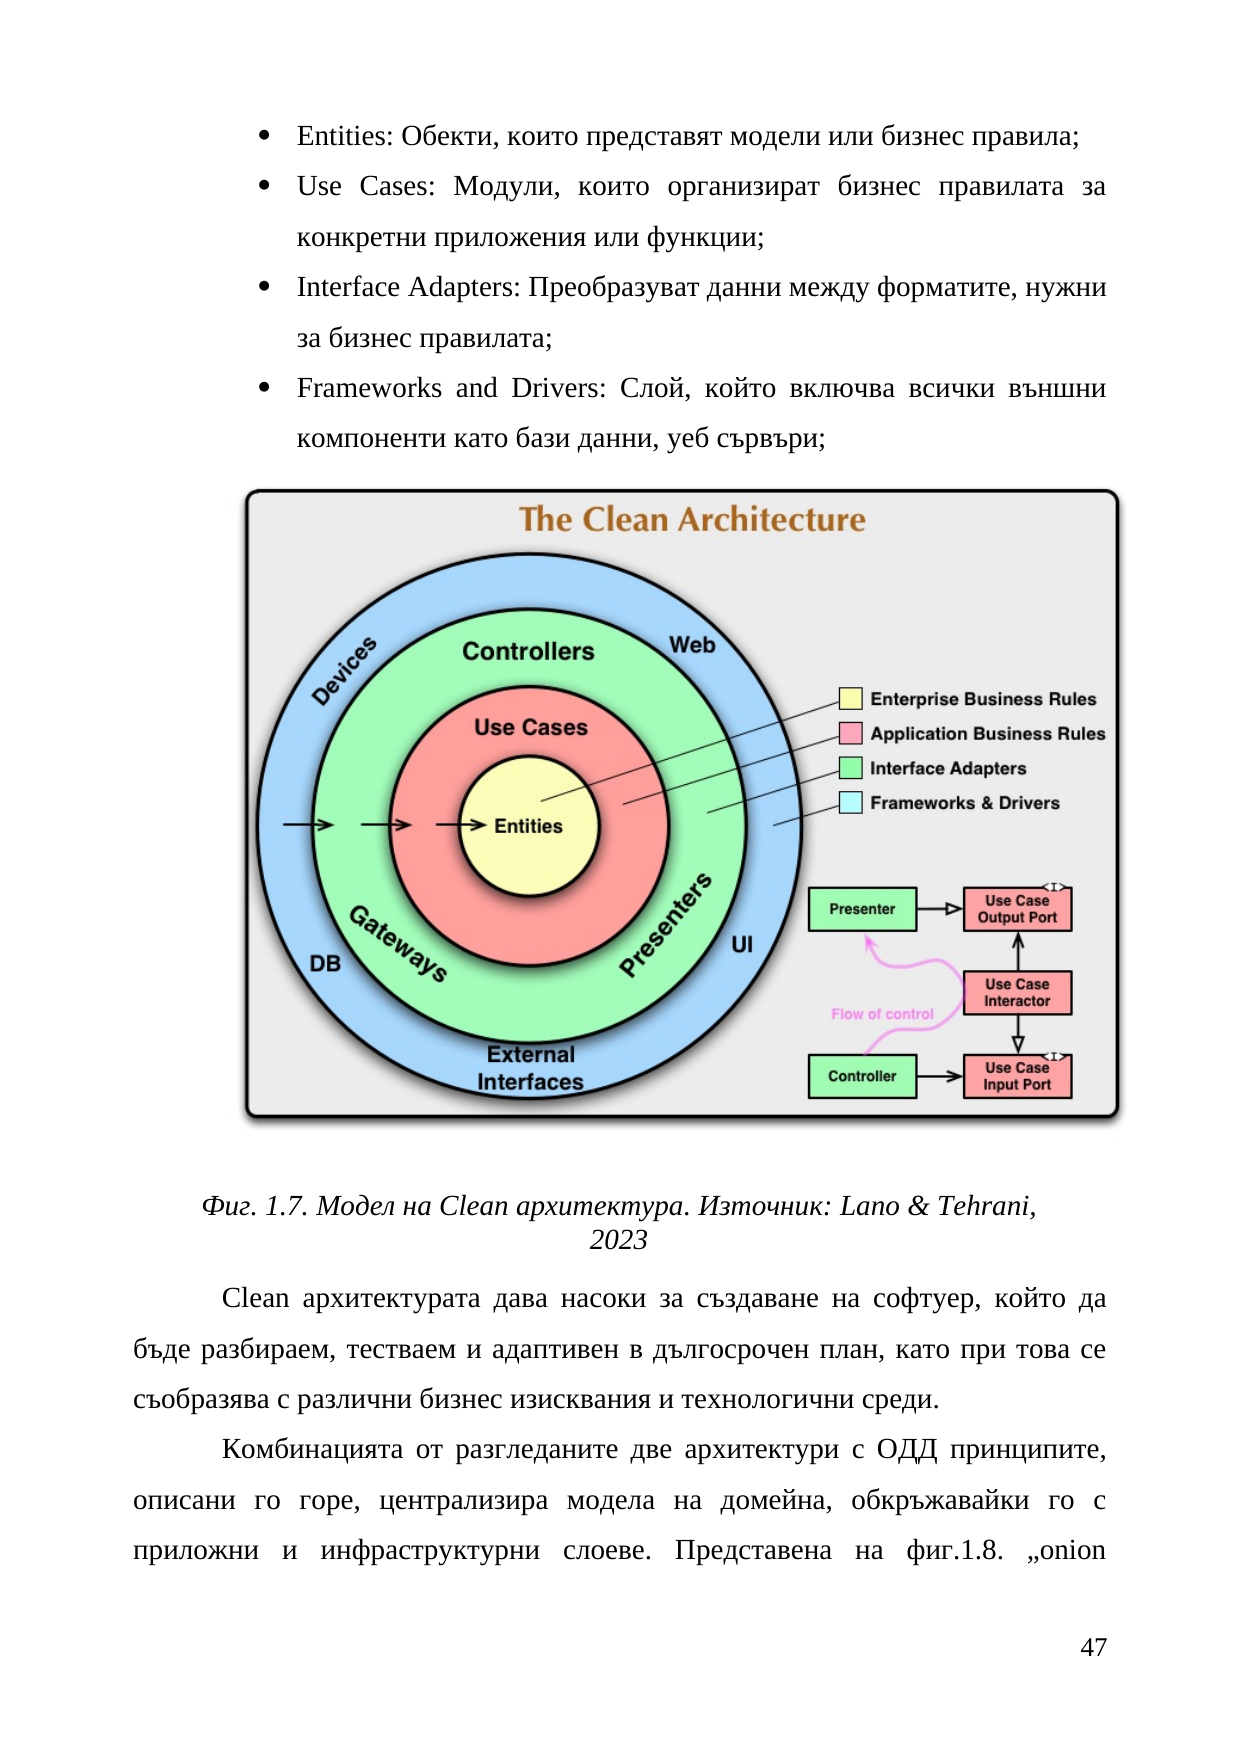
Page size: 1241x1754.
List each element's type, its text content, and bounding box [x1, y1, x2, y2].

list Entities: Обекти, които представят модели или бизнес правила; [259, 118, 1107, 152]
list Use Cases: Модули, които организират бизнес правилата за конкретни приложения или функции; [259, 168, 1107, 252]
title Фиг. 1.7. Модел на Clean архитектурa. Източник: Lano & Tehrani, 2023 [192, 1188, 1048, 1256]
text Clean архитектурата дава насоки за създаване на софтуер, който да бъде разбираем, тестваем и адаптивен в дългосрочен план, като при това се съобразява с различни бизнес изисквания и технологични среди. [133, 1281, 1107, 1415]
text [133, 1431, 1107, 1566]
picture [221, 470, 1142, 1147]
list Frameworks and Drivers: Слой, който включва всички външни компоненти като бази данни, уеб сървъри; [259, 370, 1107, 454]
list Interface Adapters: Преобразуват данни между форматите, нужни за бизнес правилата; [259, 269, 1107, 353]
